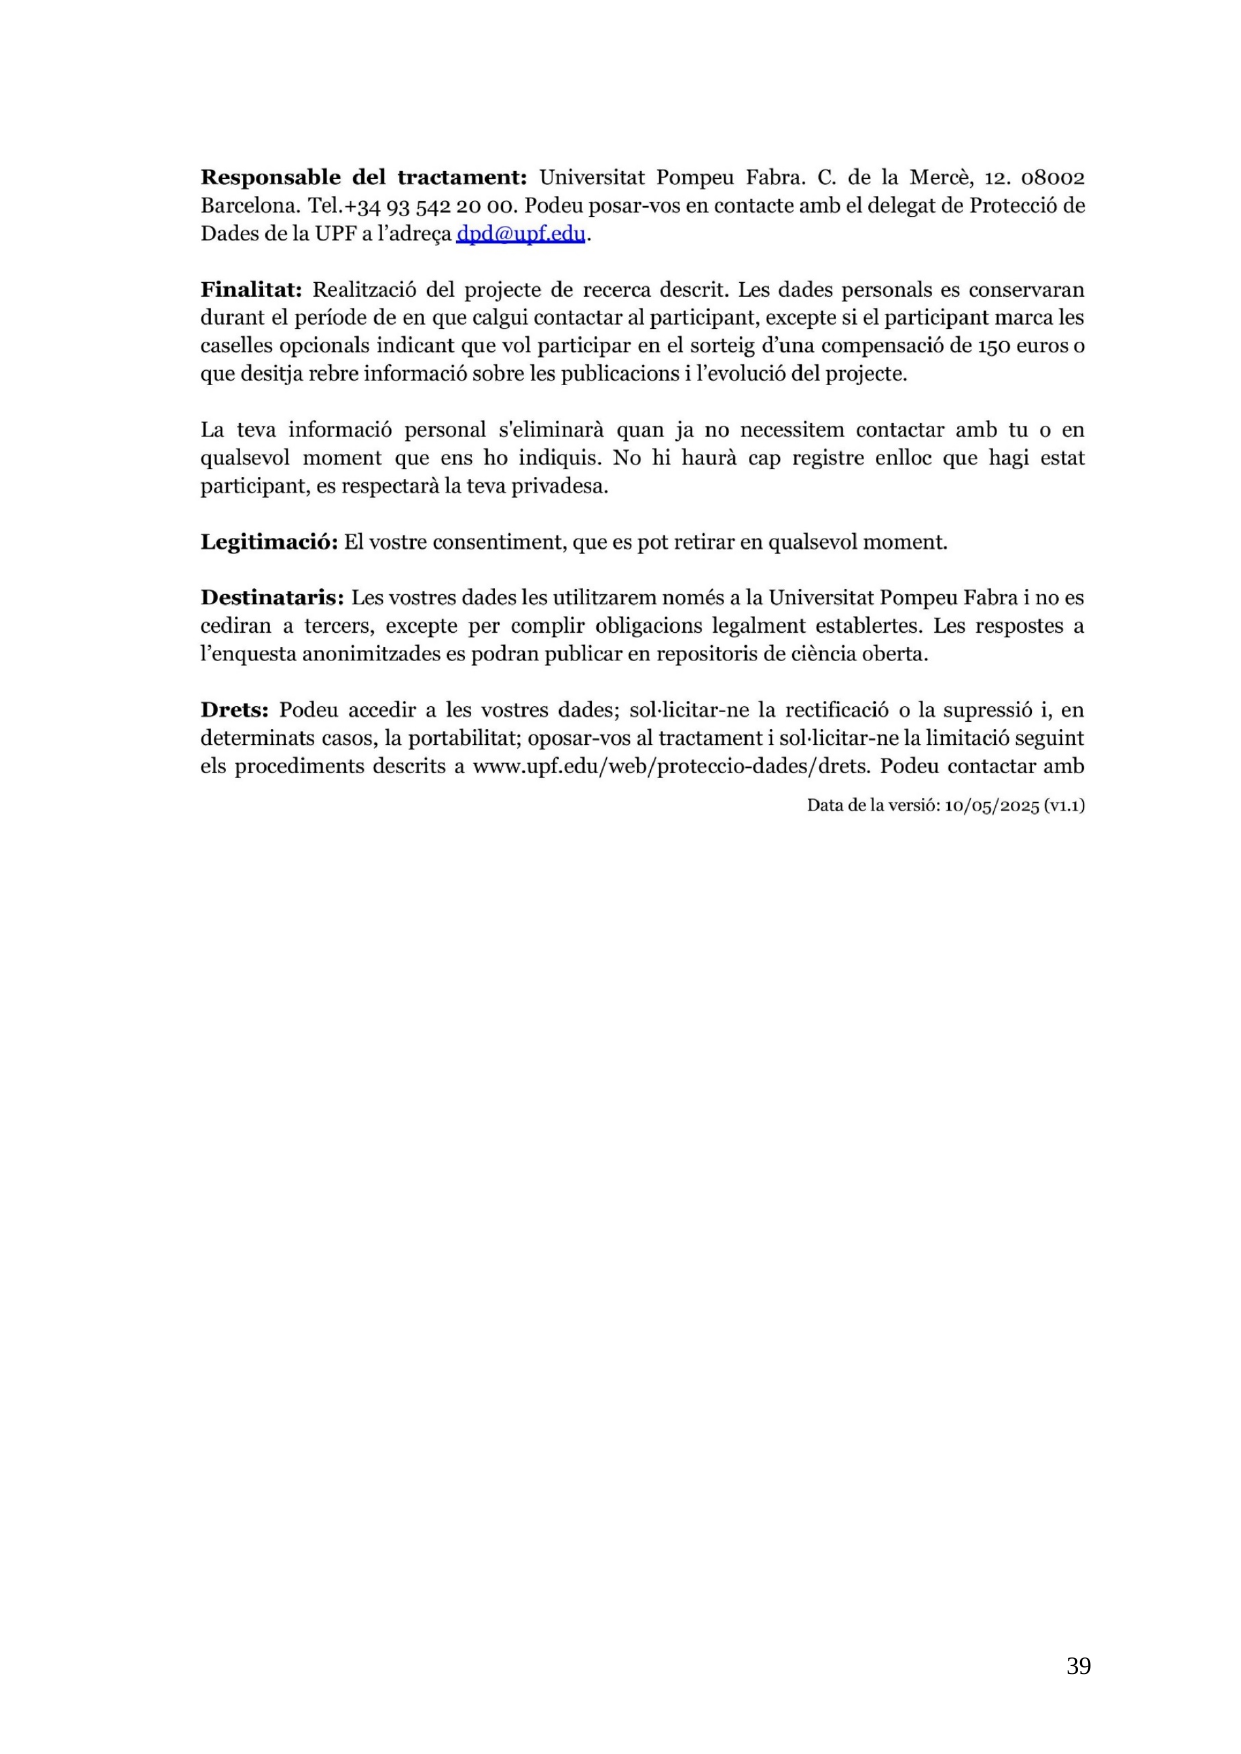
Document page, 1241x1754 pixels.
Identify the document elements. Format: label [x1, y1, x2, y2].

picture [185, 147, 1108, 819]
